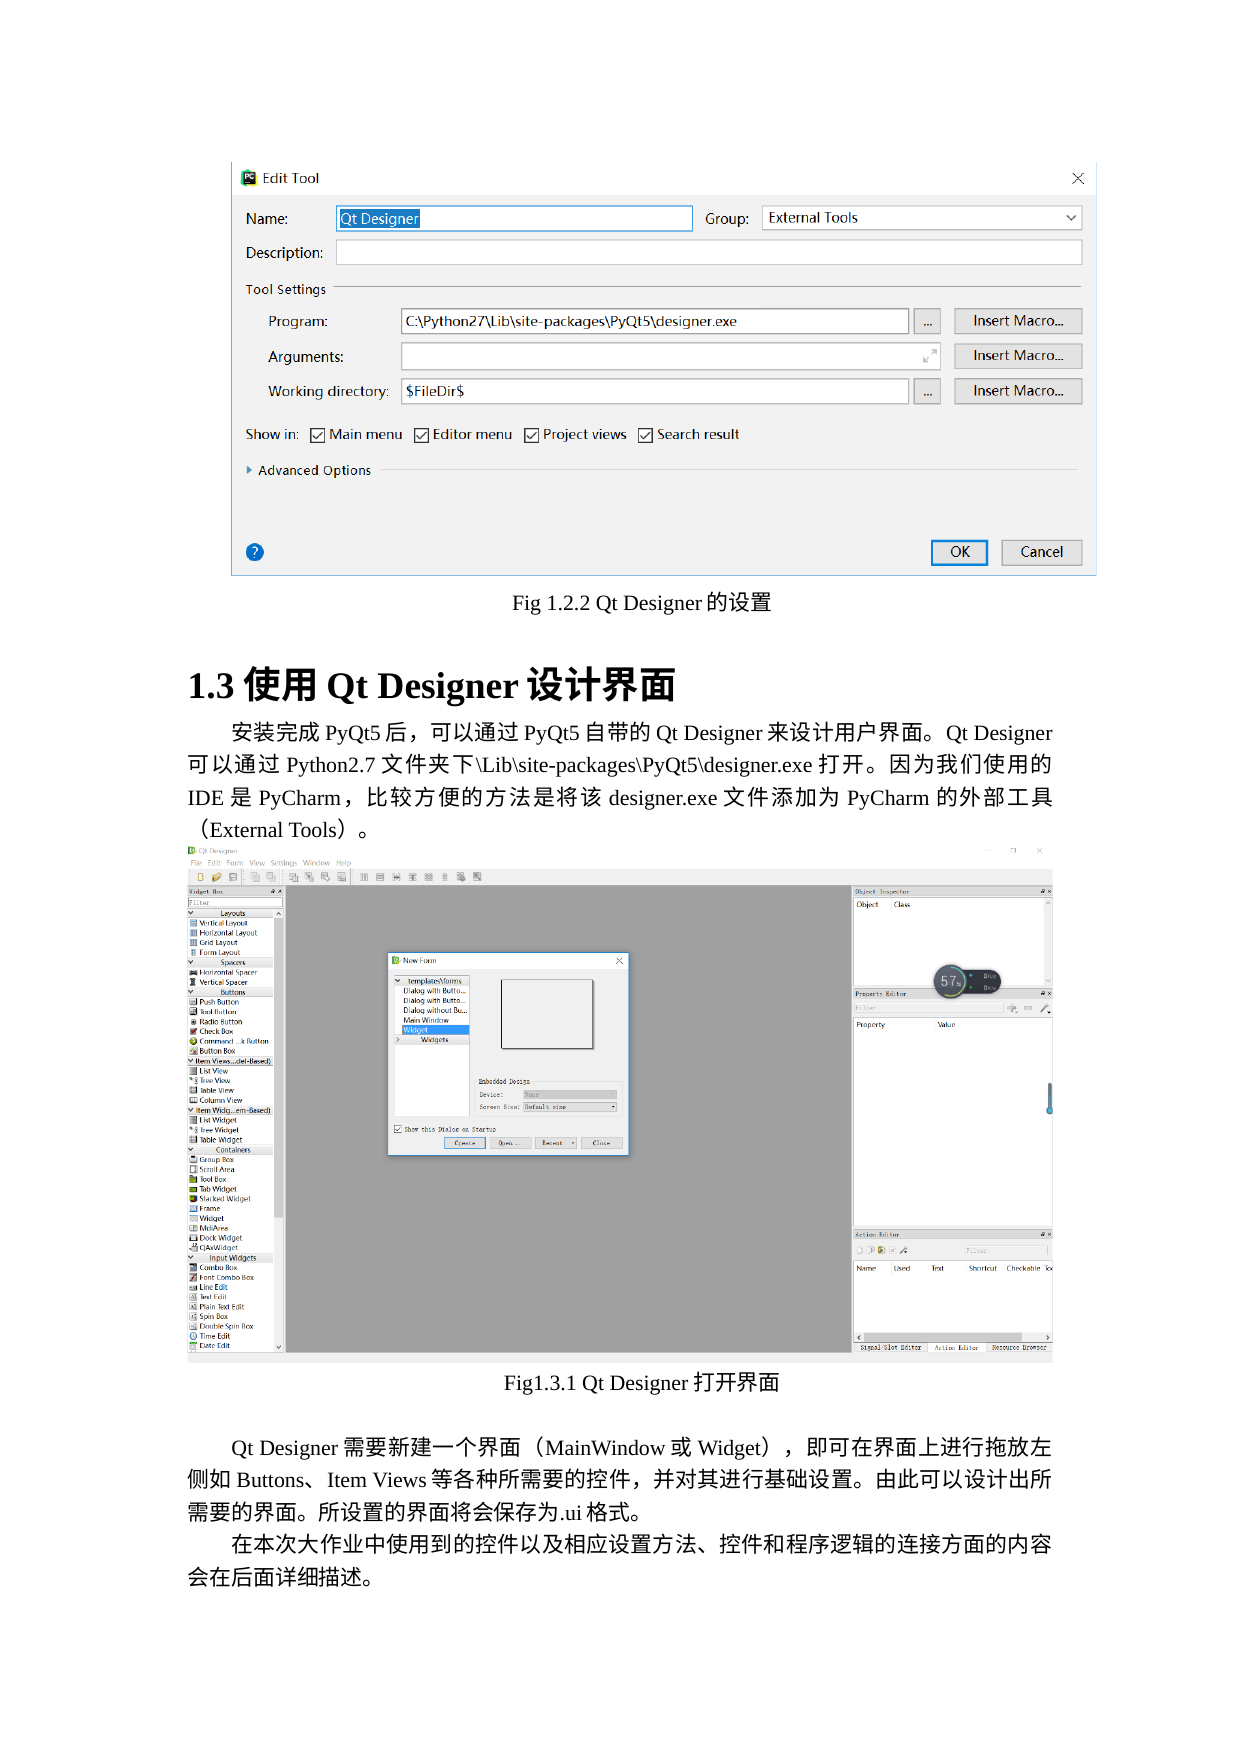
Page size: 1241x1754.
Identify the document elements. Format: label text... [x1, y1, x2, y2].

picture [187, 844, 1053, 1363]
text Qt Designer需要新建一个界面（MainWindow或Widget），即可在界面上进行拖放左侧如Buttons、Item Views等各种所需要的控件，并对其进行基础设置。由此可以设计出所需要的界面。所设置的界面将会保存为.ui格式。 [187, 1429, 1053, 1527]
text 在本次大作业中使用到的控件以及相应设置方法、控件和程序逻辑的连接方面的内容会在后面详细描述。 [187, 1527, 1053, 1592]
text Fig 1.2.2 Qt Designer的设置 [187, 584, 1053, 617]
text 安装完成PyQt5后，可以通过PyQt5自带的Qt Designer来设计用户界面。Qt Designer可以通过Python2.7文件夹下\Lib\site-packages\PyQt5\designer.exe打开。因为我们使用的IDE是PyCharm，比较方便的方法是将该designer.exe文件添加为PyCharm的外部工具（External Tools）。 [187, 714, 1053, 844]
text Fig1.3.1 Qt Designer打开界面 [187, 1364, 1053, 1397]
text 1.3 使用Qt Designer设计界面 [187, 649, 1053, 714]
picture [231, 162, 1097, 576]
